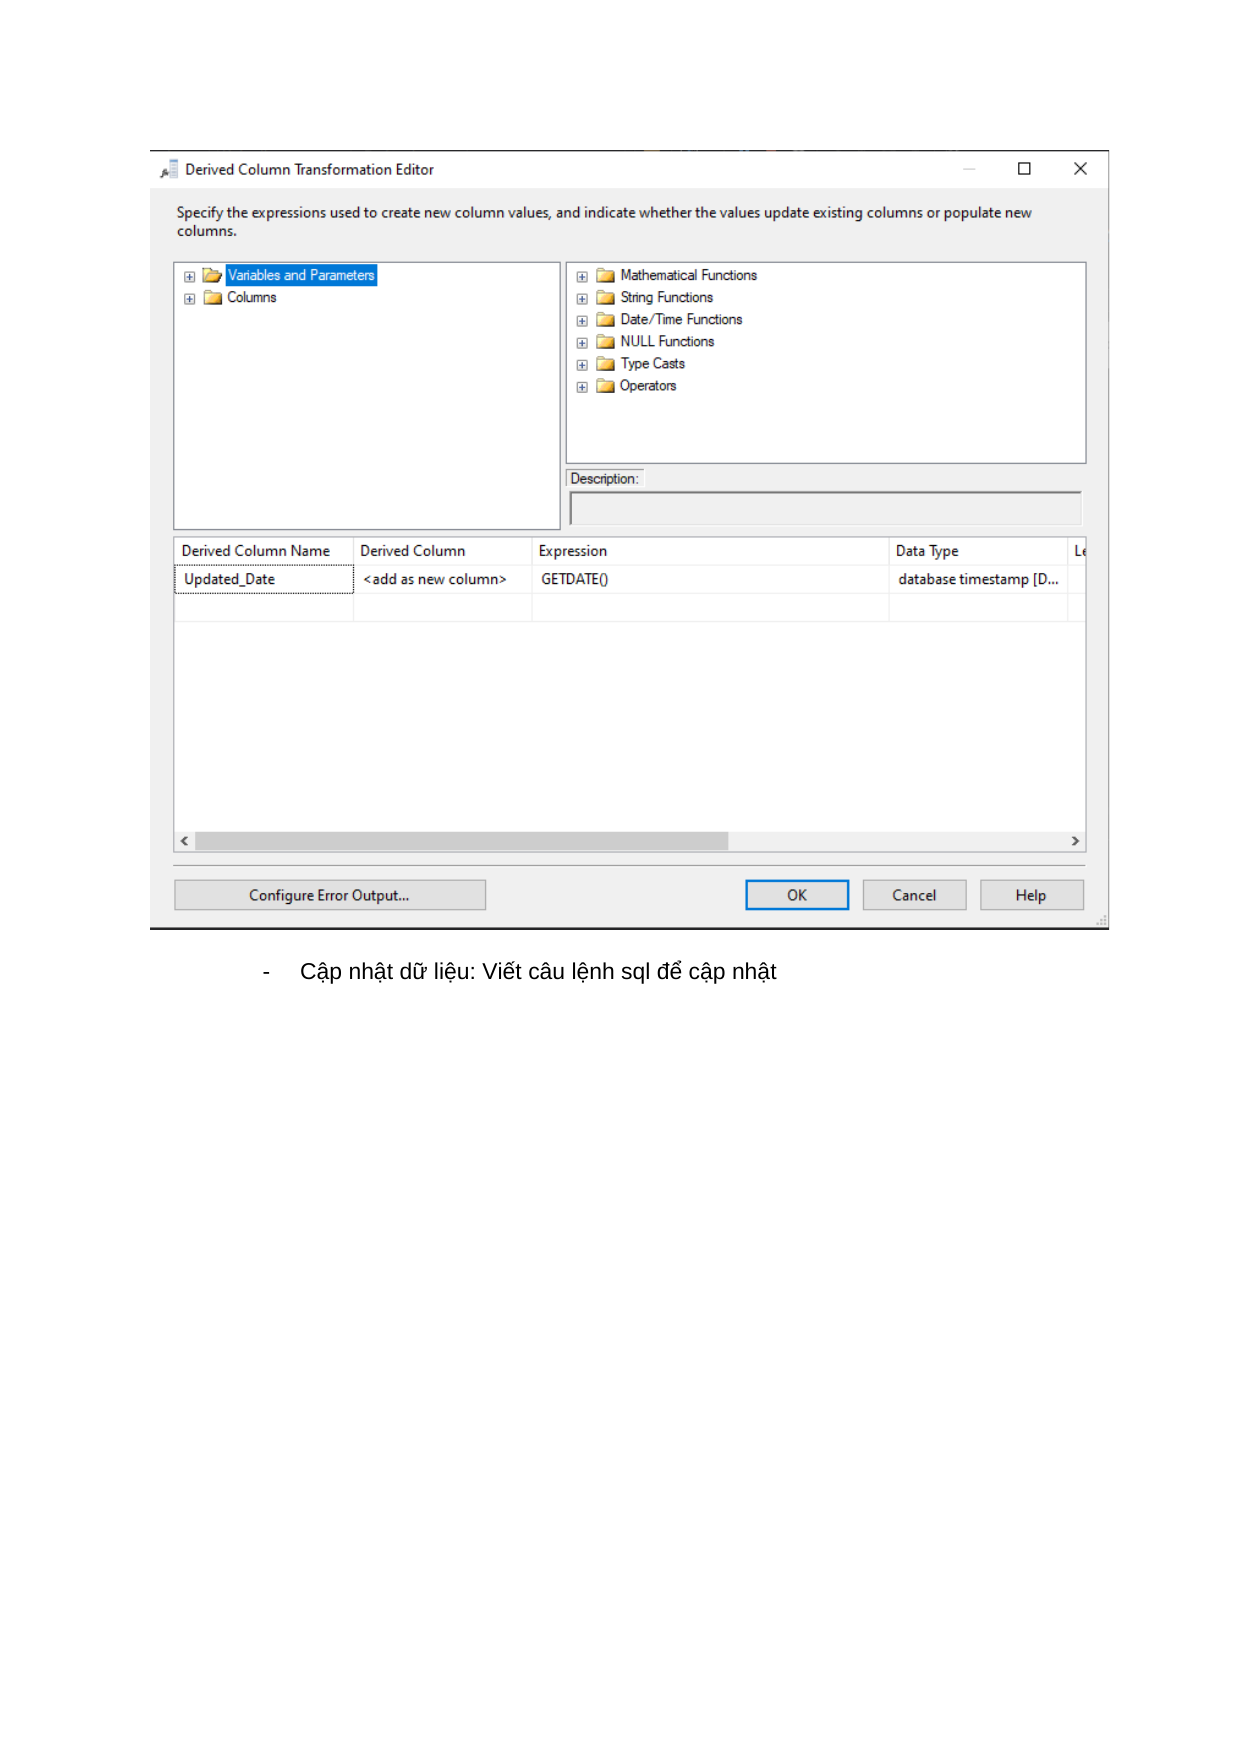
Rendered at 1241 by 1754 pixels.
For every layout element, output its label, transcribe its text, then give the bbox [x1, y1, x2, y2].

list Cập nhật dữ liệu: Viết câu lệnh sql để cập nhật [262, 958, 1109, 984]
picture [150, 150, 1110, 930]
